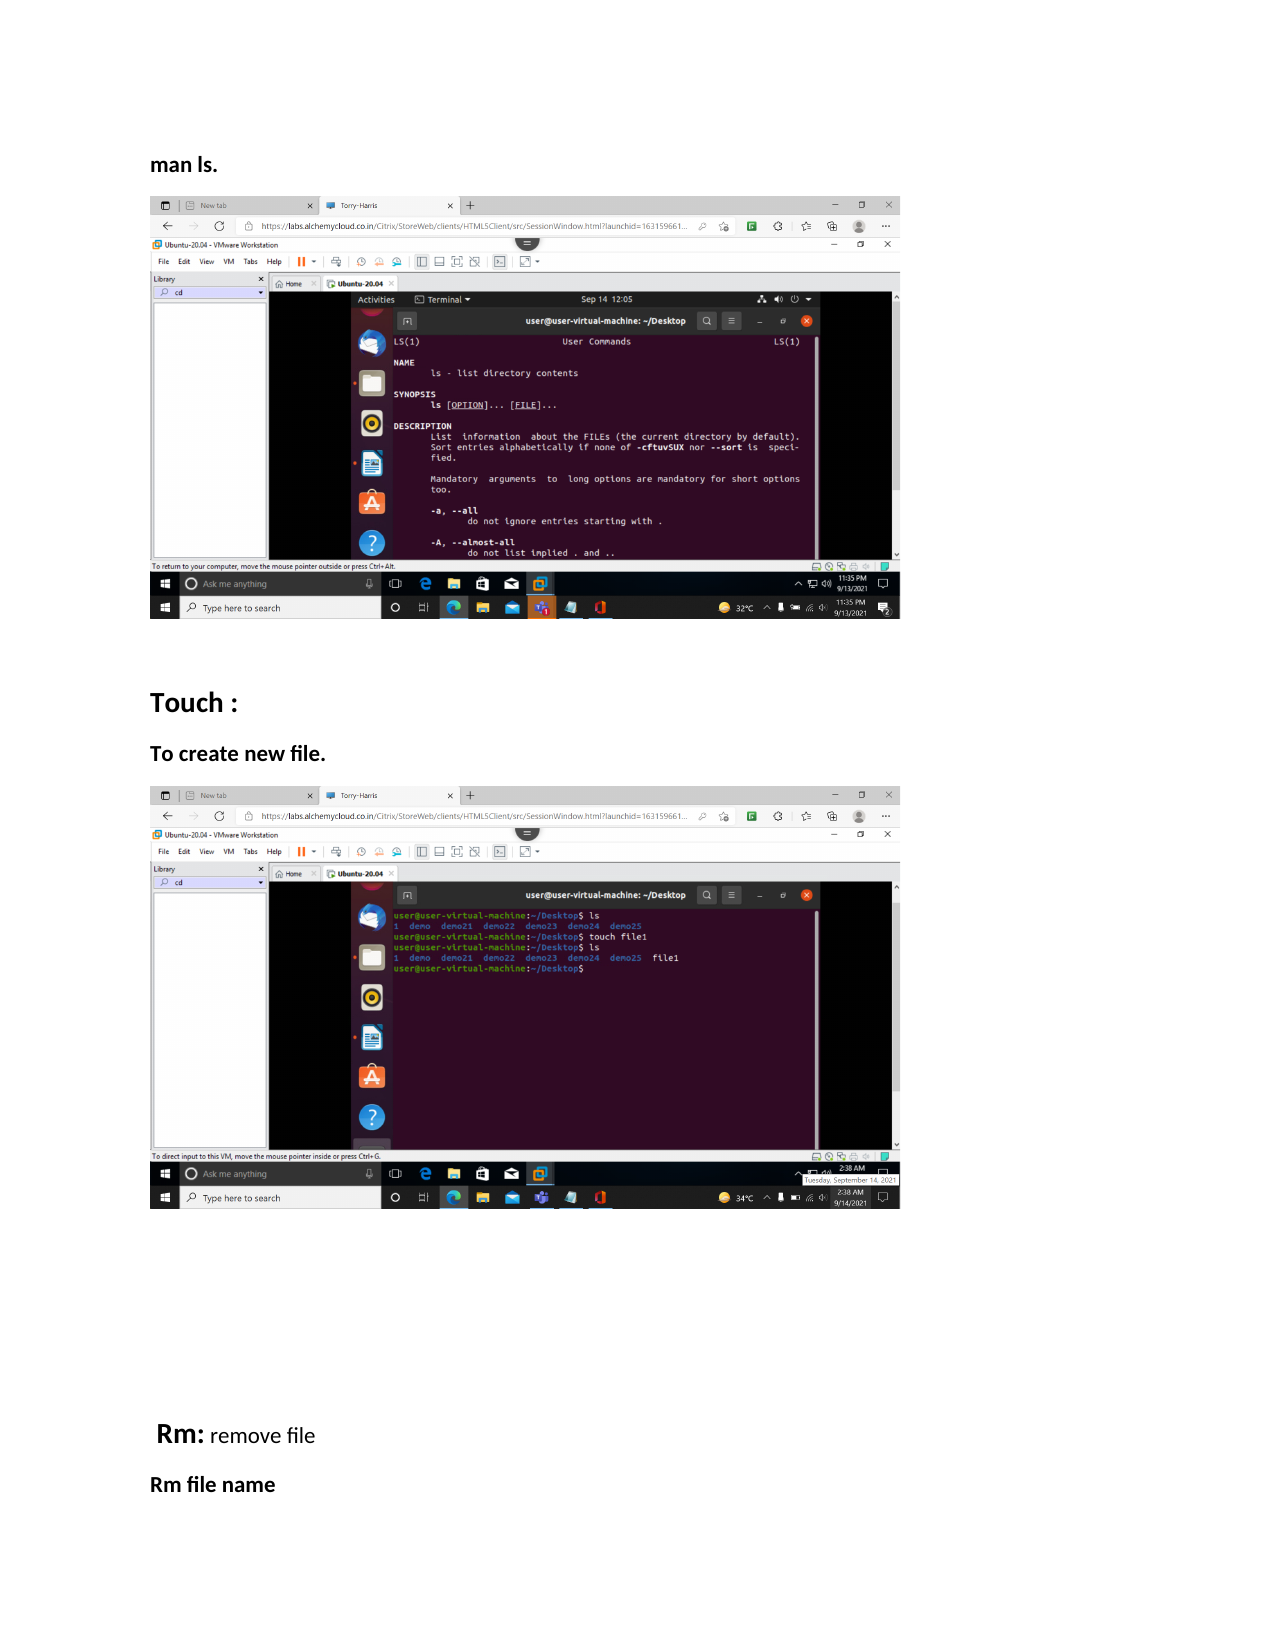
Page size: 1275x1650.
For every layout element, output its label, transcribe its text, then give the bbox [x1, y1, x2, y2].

text To create new file. [150, 739, 1125, 768]
picture [150, 196, 901, 619]
text Rm: remove file [150, 1415, 1125, 1450]
picture [150, 786, 901, 1209]
text man ls. [150, 150, 1125, 178]
text Touch : [150, 684, 1125, 720]
text Rm file name [150, 1470, 1125, 1498]
